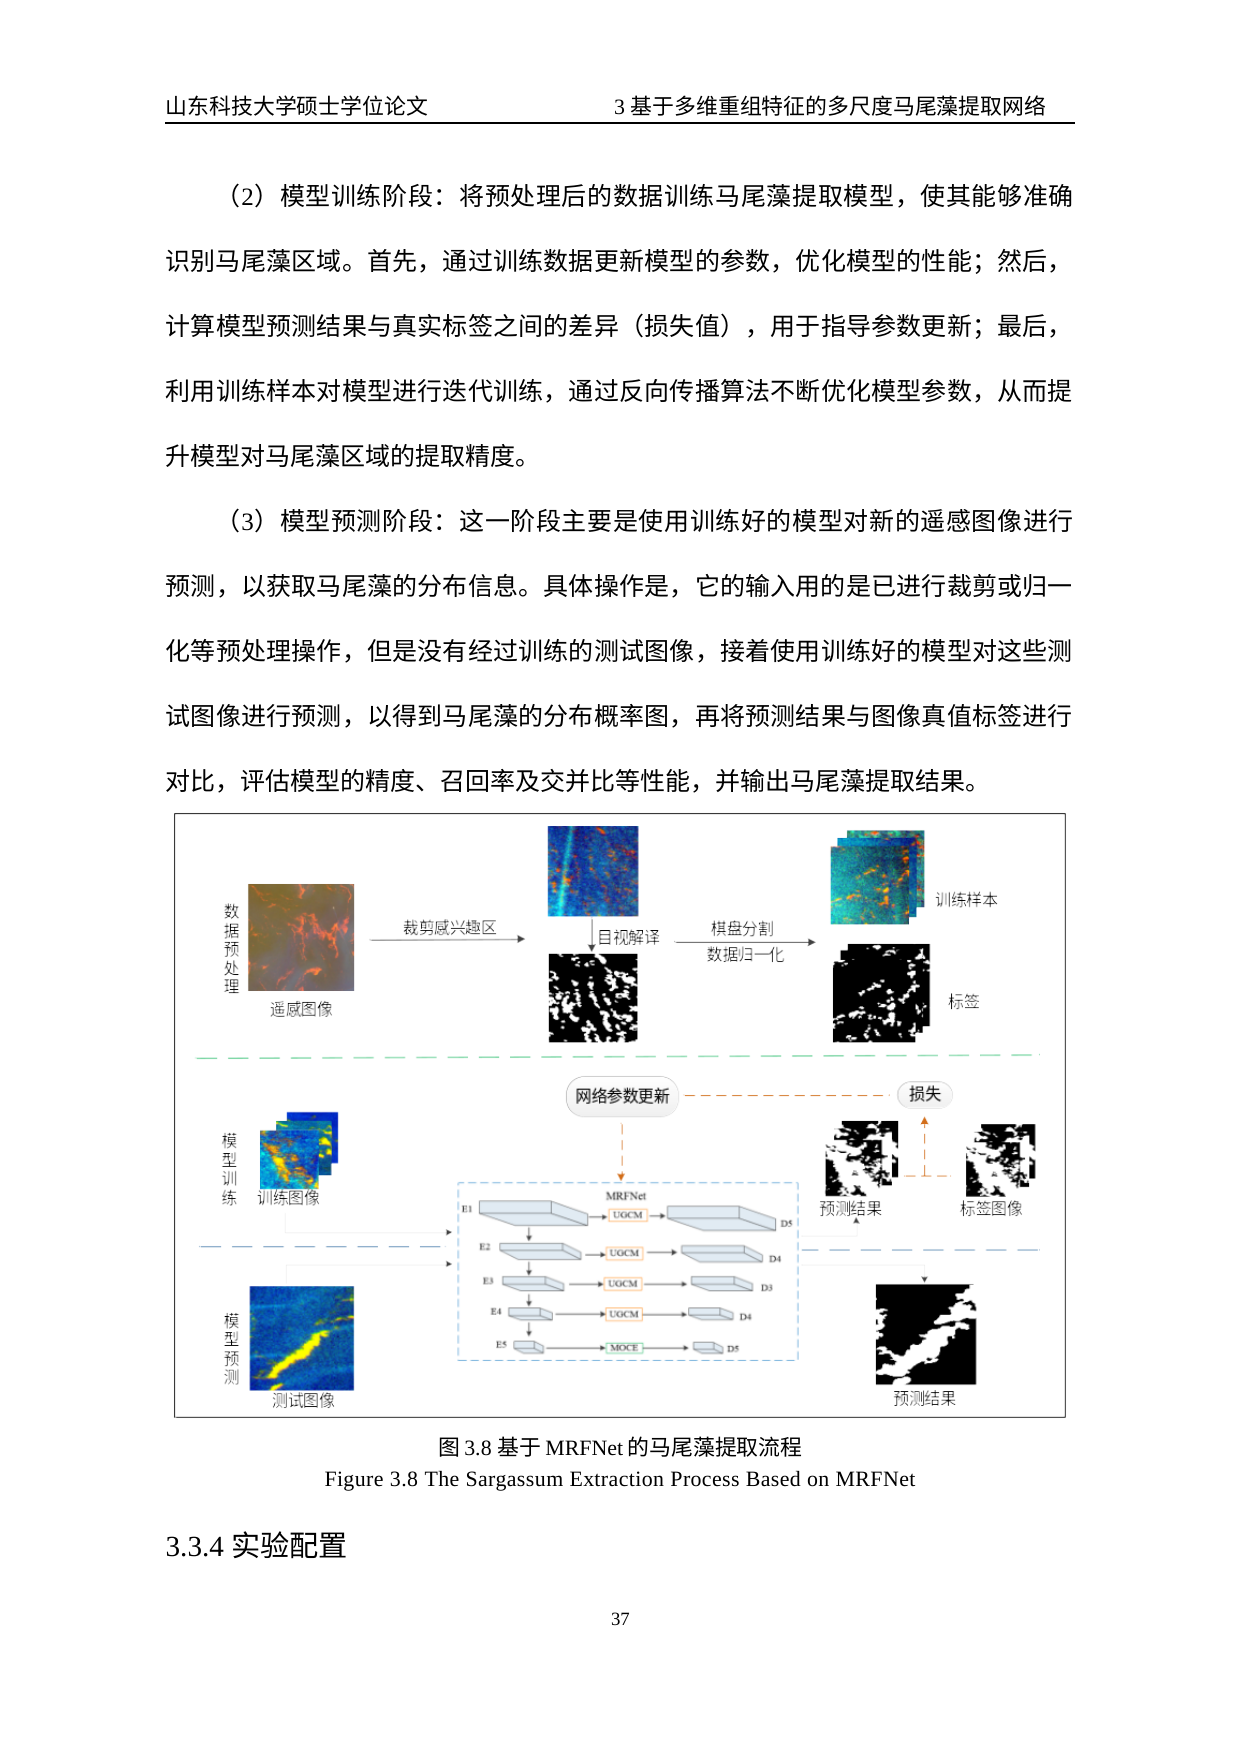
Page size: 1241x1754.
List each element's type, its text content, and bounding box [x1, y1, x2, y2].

text （3）模型预测阶段：这一阶段主要是使用训练好的模型对新的遥感图像进行预测，以获取马尾藻的分布信息。具体操作是，它的输入用的是已进行裁剪或归一化等预处理操作，但是没有经过训练的测试图像，接着使用训练好的模型对这些测试图像进行预测，以得到马尾藻的分布概率图，再将预测结果与图像真值标签进行对比，评估模型的精度、召回率及交并比等性能，并输出马尾藻提取结果。 [165, 487, 1075, 812]
text （2）模型训练阶段：将预处理后的数据训练马尾藻提取模型，使其能够准确识别马尾藻区域。首先，通过训练数据更新模型的参数，优化模型的性能；然后，计算模型预测结果与真实标签之间的差异（损失值），用于指导参数更新；最后，利用训练样本对模型进行迭代训练，通过反向传播算法不断优化模型参数，从而提升模型对马尾藻区域的提取精度。 [165, 162, 1075, 487]
text 图3.8 基于MRFNet的马尾藻提取流程 [165, 812, 1075, 1462]
text 3.3.4 实验配置 [165, 1511, 1075, 1576]
list Figure 3.8 The Sargassum Extraction Process Based on MRFNet [165, 1462, 1075, 1494]
